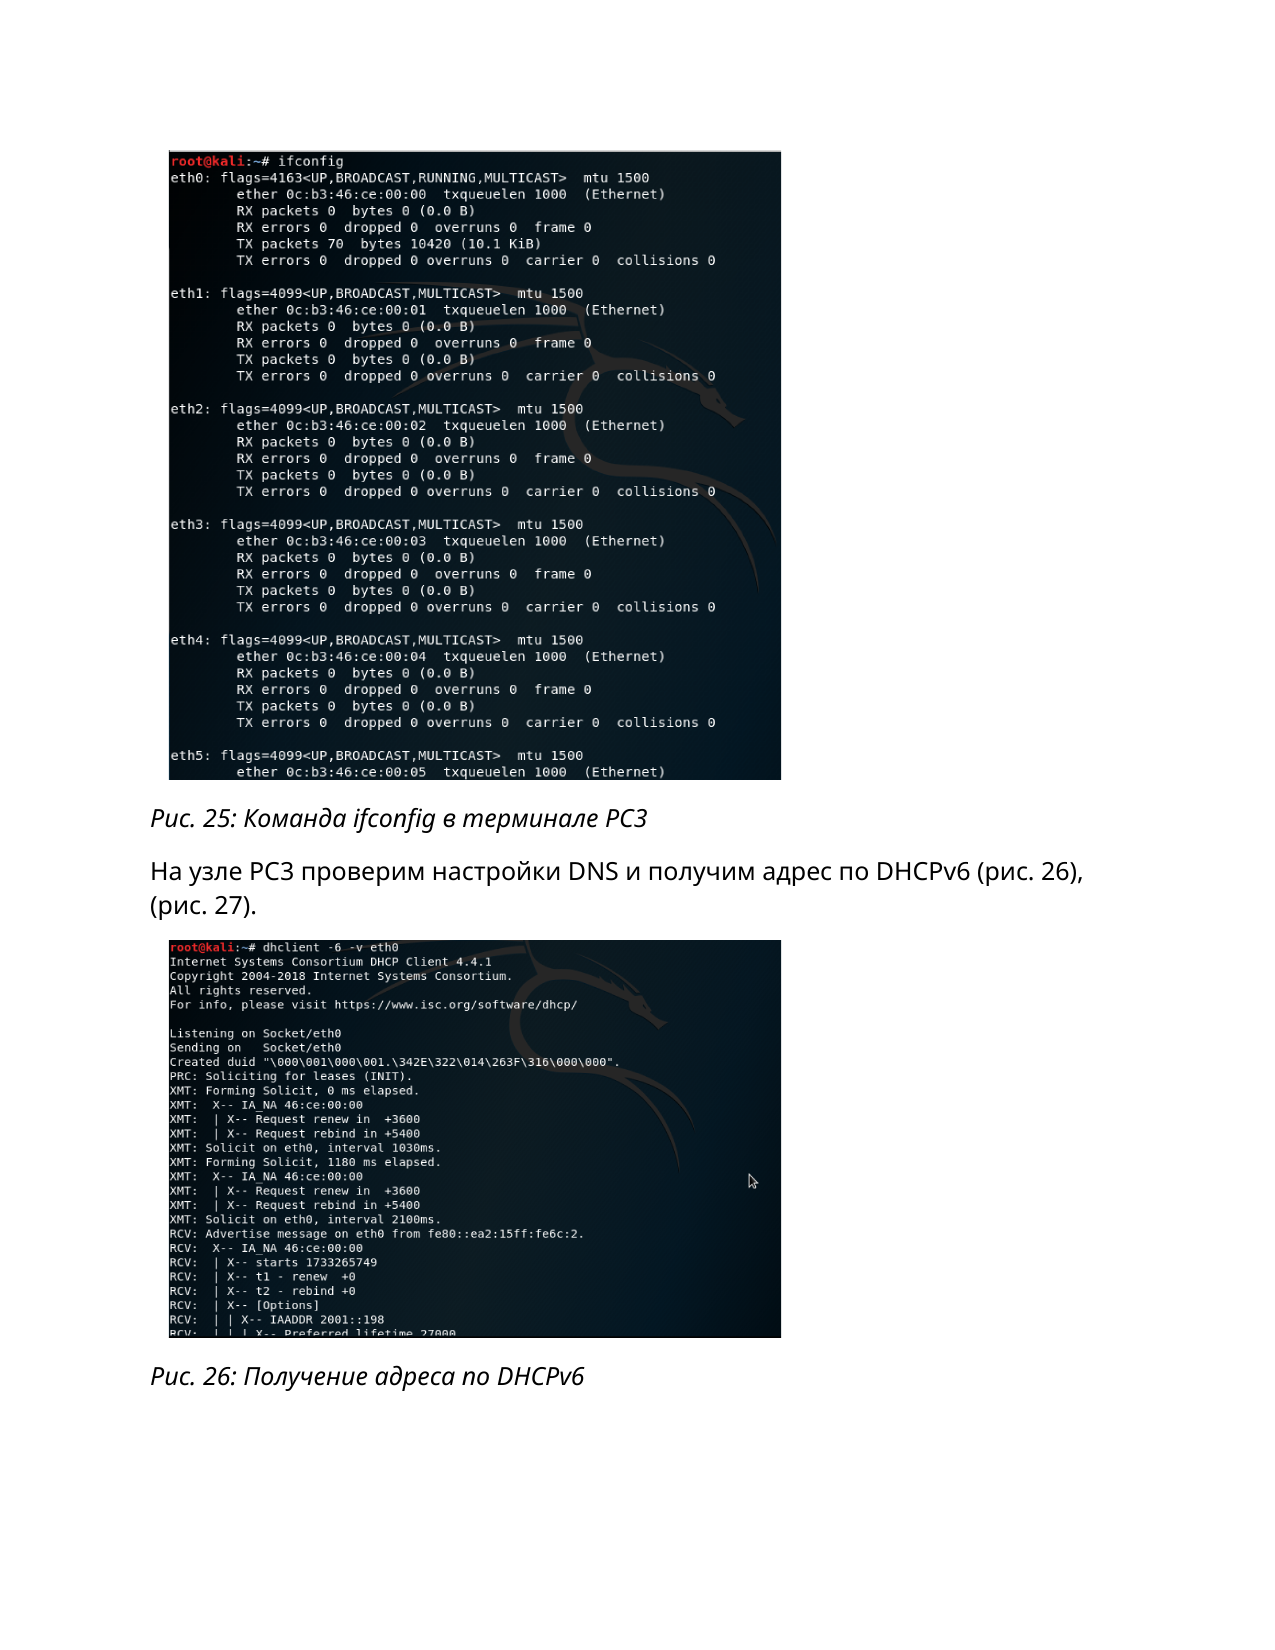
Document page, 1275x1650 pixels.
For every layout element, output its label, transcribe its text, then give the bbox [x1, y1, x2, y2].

picture [168, 940, 782, 1338]
text На узле PC3 проверим настройки DNS и получим адрес по DHCPv6 (рис. 26), (рис. 27). [150, 853, 1125, 922]
text Рис. 26: Получение адреса по DHCPv6 [150, 1358, 1125, 1392]
picture [168, 150, 782, 780]
text Рис. 25: Команда ifconfig в терминале PC3 [150, 801, 1125, 835]
